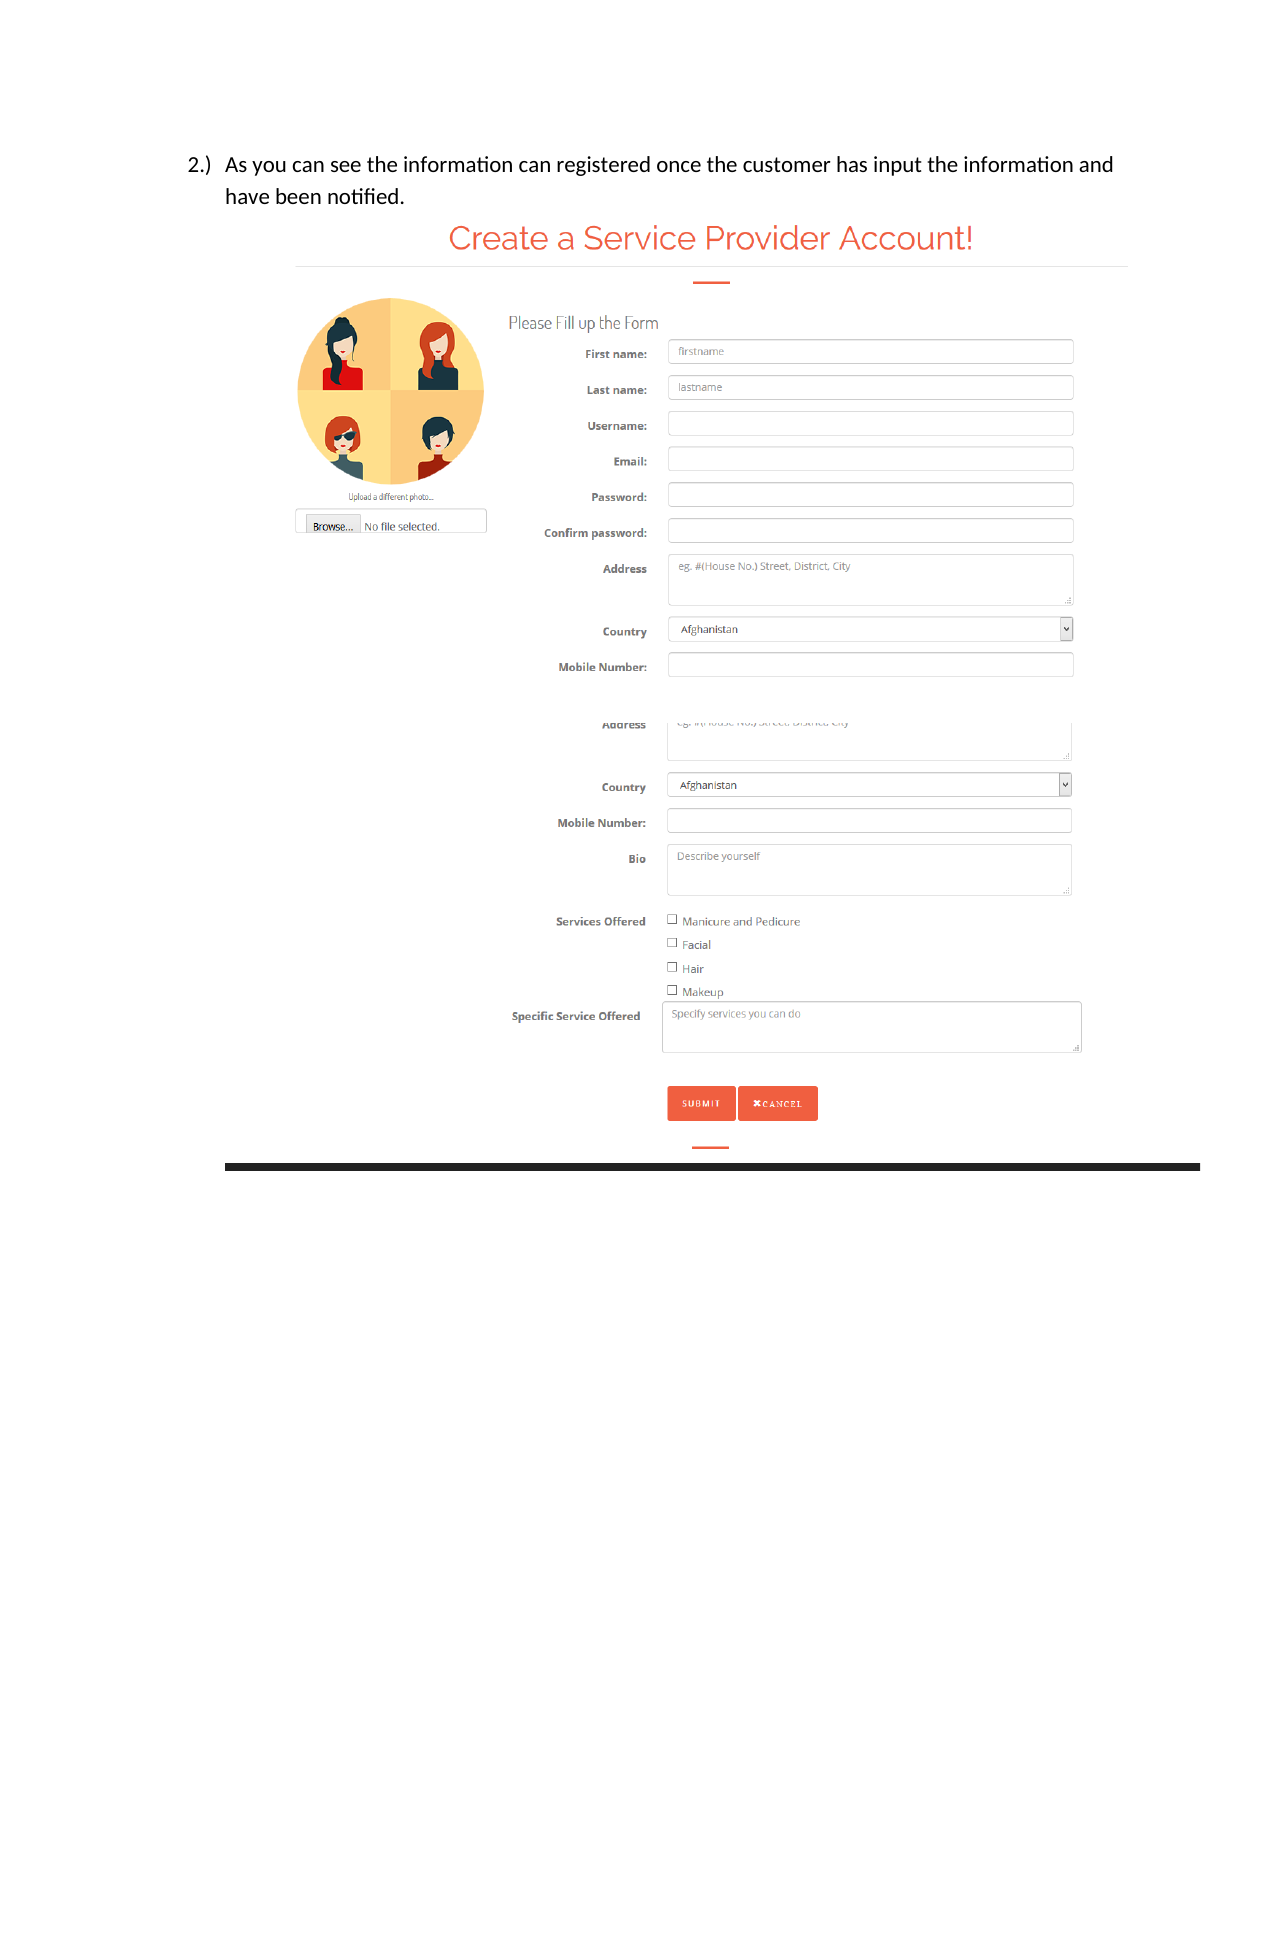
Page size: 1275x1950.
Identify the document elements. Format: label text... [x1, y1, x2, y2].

picture [225, 214, 1200, 687]
picture [225, 723, 1200, 1171]
